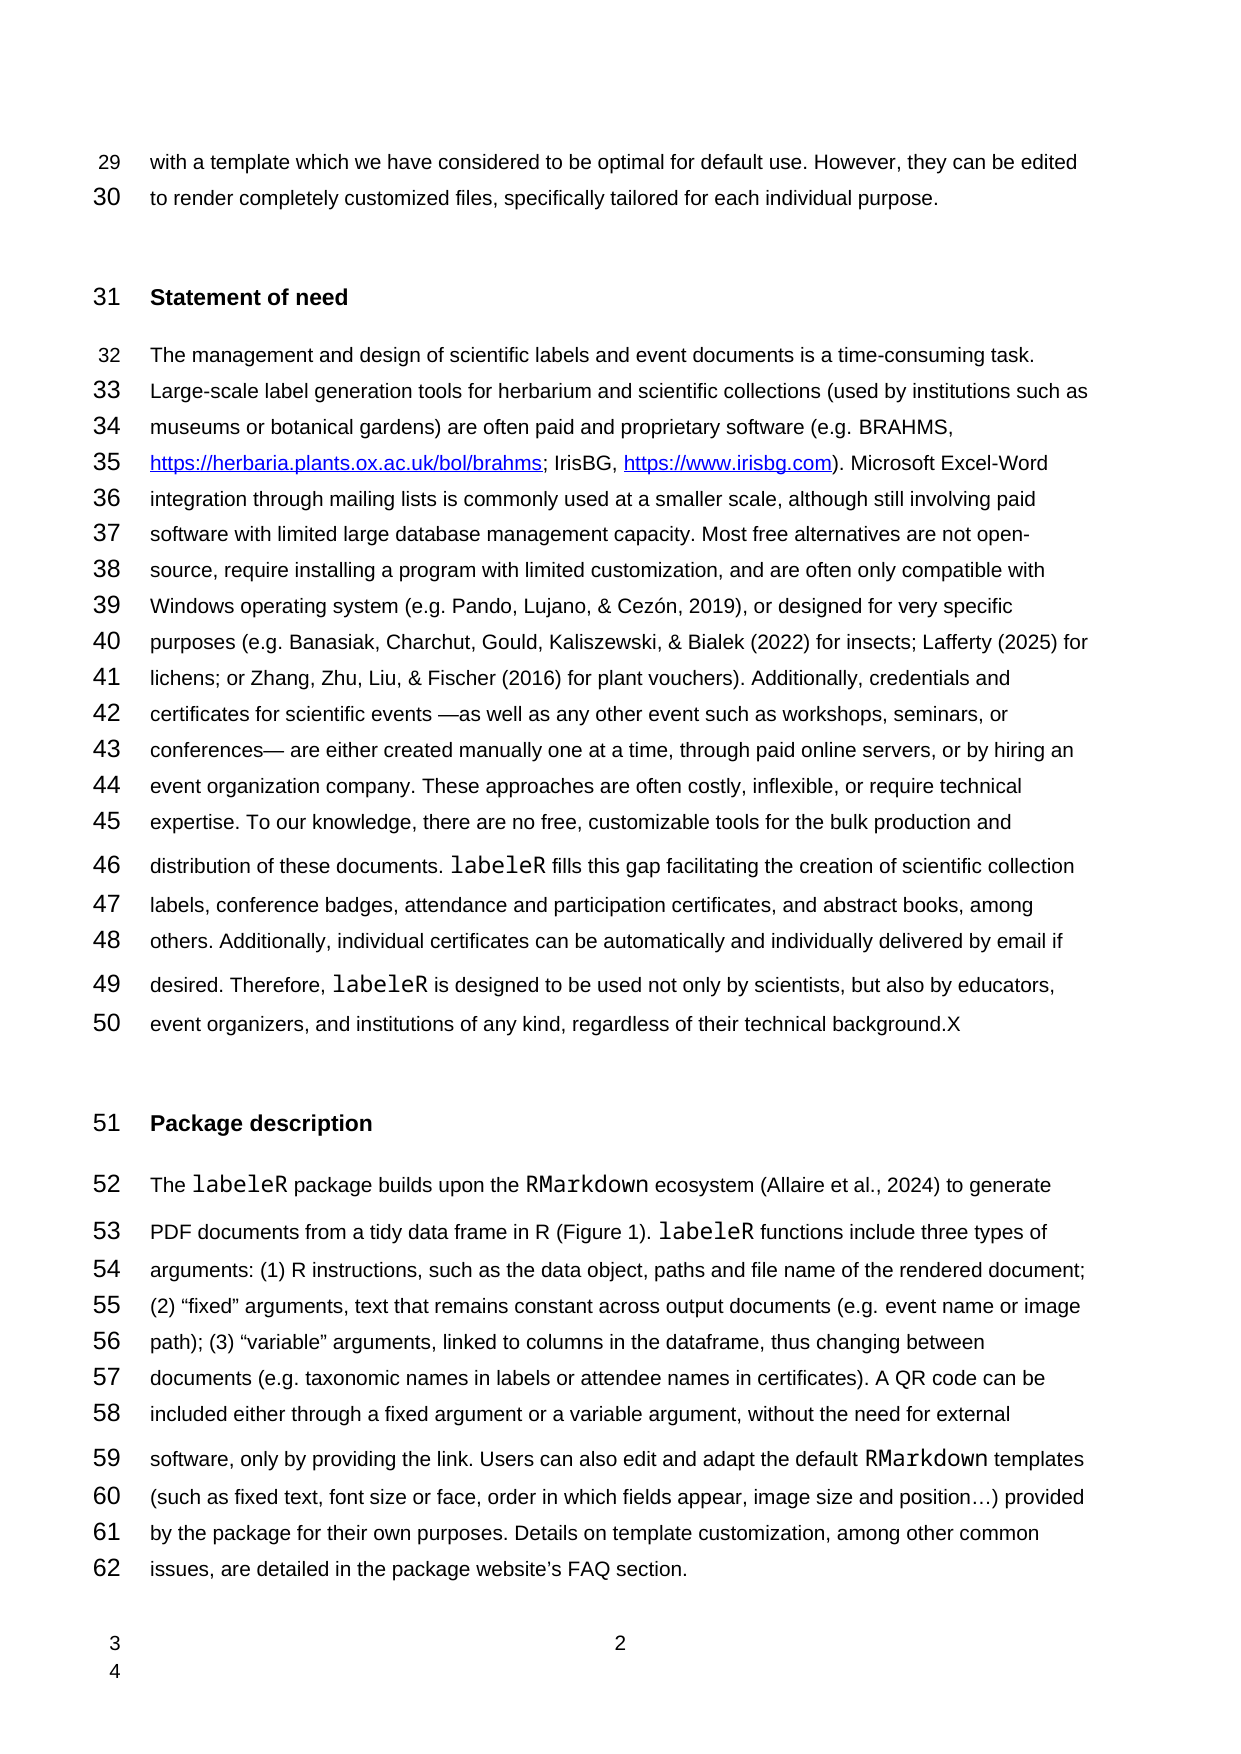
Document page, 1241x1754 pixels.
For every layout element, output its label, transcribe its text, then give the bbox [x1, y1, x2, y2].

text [150, 150, 1090, 210]
subtitle Statement of need [150, 284, 1090, 311]
subtitle Package description [150, 1110, 1090, 1136]
